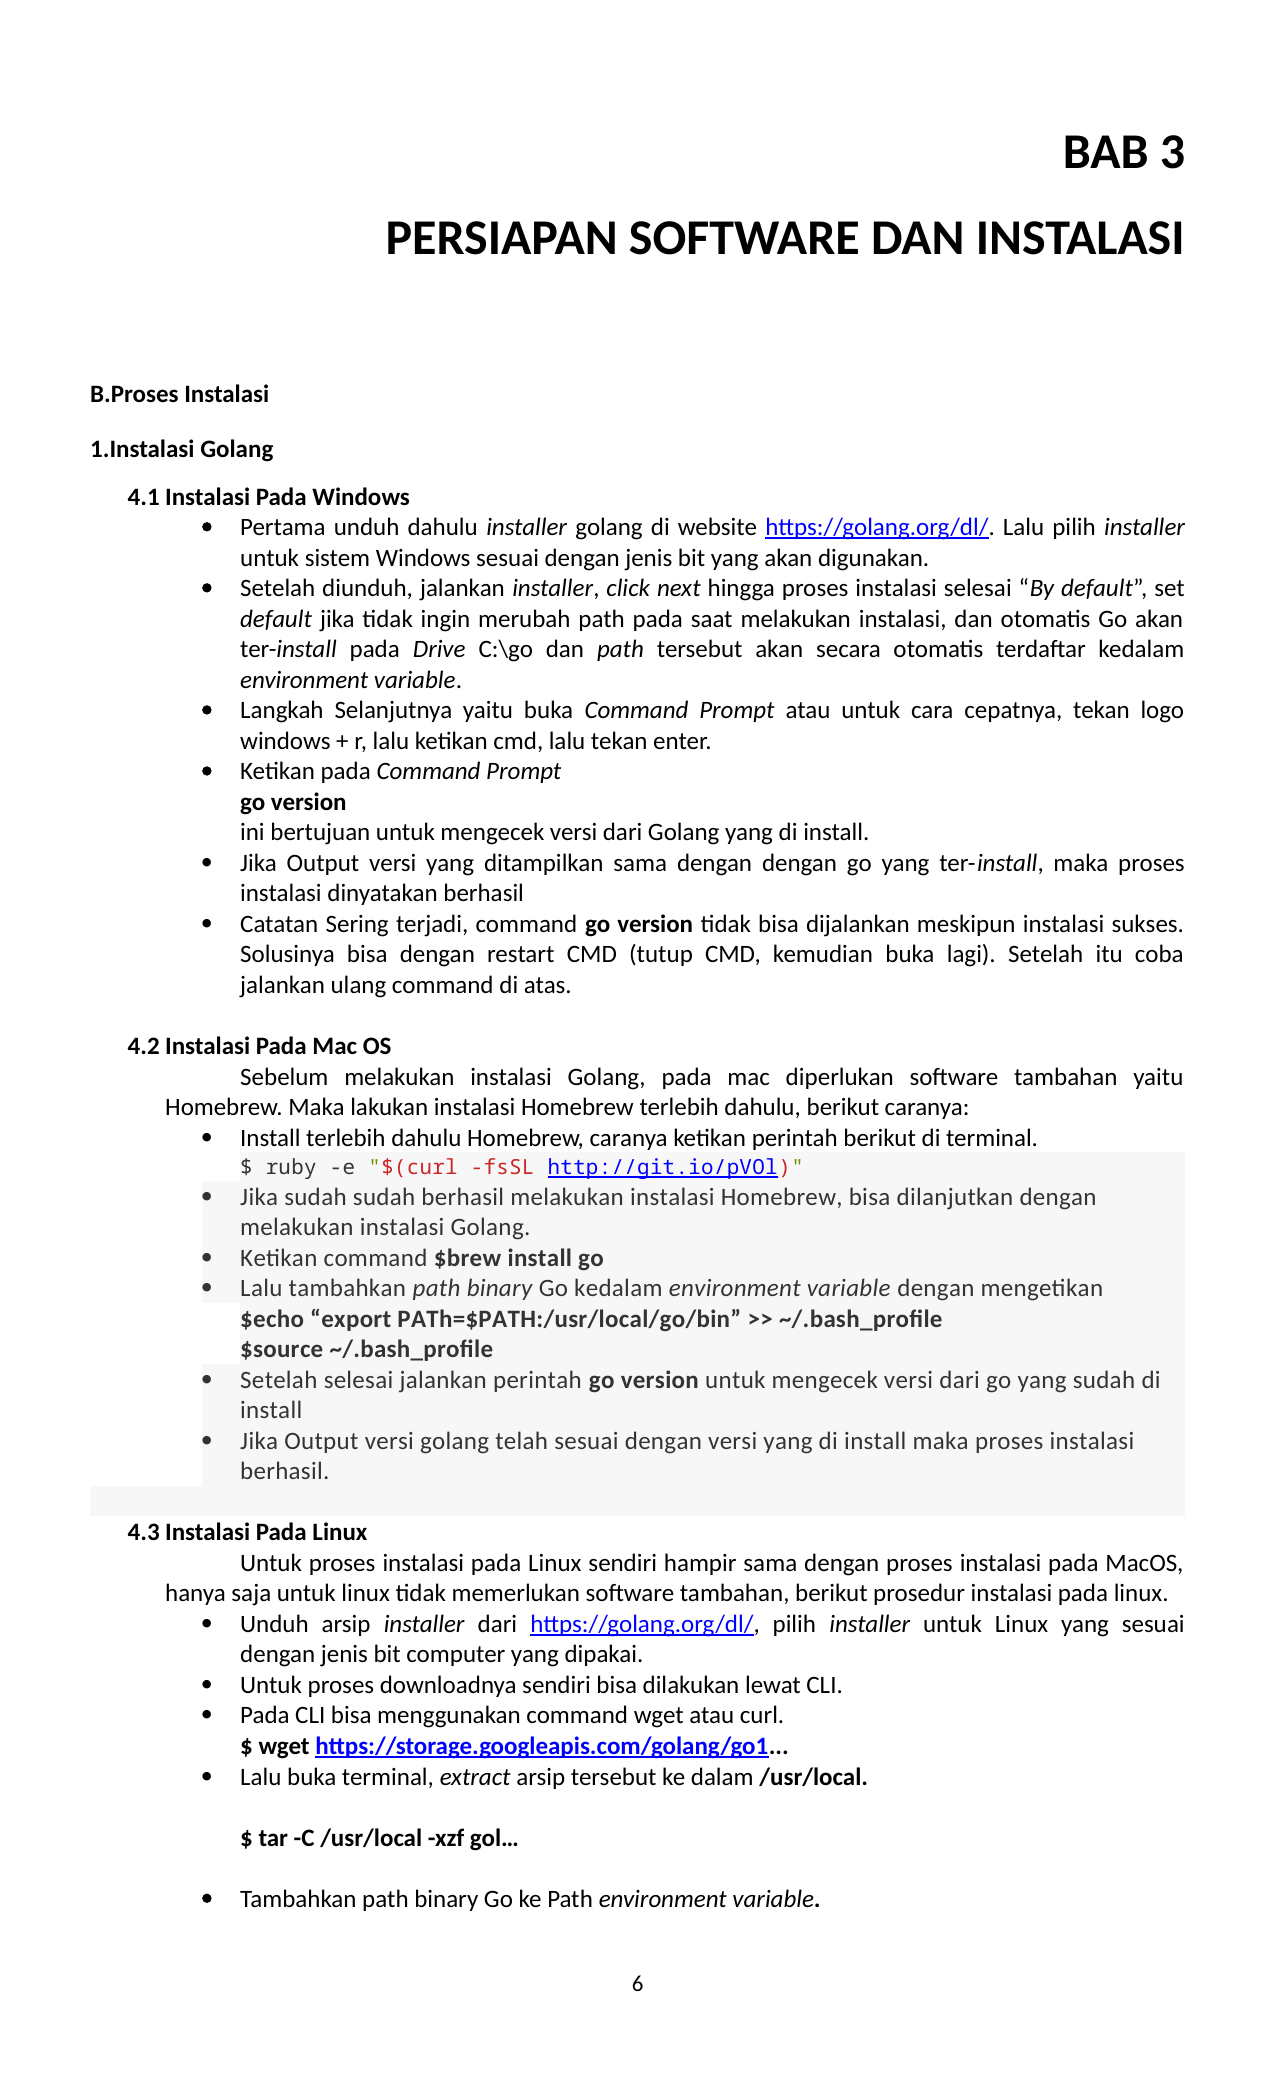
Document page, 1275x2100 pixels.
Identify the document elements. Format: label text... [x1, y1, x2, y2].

text go version [240, 786, 1185, 817]
text ini bertujuan untuk mengecek versi dari Golang yang di install. [240, 817, 1185, 847]
text BAB 3 [90, 120, 1185, 181]
list Pada CLI bisa menggunakan command wget atau curl. [202, 1699, 1185, 1730]
list Install terlebih dahulu Homebrew, caranya ketikan perintah berikut di terminal. [202, 1122, 1185, 1152]
list Ketikan pada Command Prompt [202, 756, 1185, 786]
list Tambahkan path binary Go ke Path environment variable. [202, 1883, 1185, 1913]
list Lalu tambahkan path binary Go kedalam environment variable dengan mengetikan [202, 1272, 1185, 1303]
text Sebelum melakukan instalasi Golang, pada mac diperlukan software tambahan yaitu Homebrew. Maka lakukan instalasi Homebrew terlebih dahulu, berikut caranya: [165, 1061, 1185, 1122]
list Setelah selesai jalankan perintah go version untuk mengecek versi dari go yang sudah di install [202, 1364, 1185, 1425]
list Instalasi Pada Linux [127, 1516, 1185, 1547]
list Instalasi Pada Mac OS [127, 1030, 1185, 1061]
list Untuk proses downloadnya sendiri bisa dilakukan lewat CLI. [202, 1669, 1185, 1699]
text $ wget https://storage.googleapis.com/golang/go1... [240, 1730, 1185, 1761]
list Jika sudah sudah berhasil melakukan instalasi Homebrew, bisa dilanjutkan dengan melakukan instalasi Golang. [202, 1181, 1185, 1242]
list Langkah Selanjutnya yaitu buka Command Prompt atau untuk cara cepatnya, tekan logo windows + r, lalu ketikan cmd, lalu tekan enter. [202, 694, 1185, 756]
list Unduh arsip installer dari https://golang.org/dl/, pilih installer untuk Linux yang sesuai dengan jenis bit computer yang dipakai. [202, 1608, 1185, 1669]
list Instalasi Pada Windows [127, 481, 1185, 511]
text $ tar -C /usr/local -xzf gol… [240, 1822, 1185, 1852]
text $source ~/.bash_profile [240, 1333, 1185, 1364]
list Ketikan command $brew install go [202, 1242, 1185, 1272]
text $echo “export PATh=$PATH:/usr/local/go/bin” >> ~/.bash_profile [240, 1303, 1185, 1333]
list Setelah diunduh, jalankan installer, click next hingga proses instalasi selesai “By default”, set default jika tidak ingin merubah path pada saat melakukan instalasi, dan otomatis Go akan ter-install pada Drive C:\go dan path tersebut akan secara otomatis terdaftar kedalam environment variable. [202, 572, 1185, 694]
text Untuk proses instalasi pada Linux sendiri hampir sama dengan proses instalasi pada MacOS, hanya saja untuk linux tidak memerlukan software tambahan, berikut prosedur instalasi pada linux. [165, 1547, 1185, 1608]
text B.Proses Instalasi [90, 378, 1185, 409]
text PERSIAPAN SOFTWARE DAN INSTALASI [90, 206, 1185, 267]
list Catatan Sering terjadi, command go version tidak bisa dijalankan meskipun instalasi sukses. Solusinya bisa dengan restart CMD (tutup CMD, kemudian buka lagi). Setelah itu coba jalankan ulang command di atas. [202, 908, 1185, 1000]
list Jika Output versi yang ditampilkan sama dengan dengan go yang ter-install, maka proses instalasi dinyatakan berhasil [202, 847, 1185, 908]
list Jika Output versi golang telah sesuai dengan versi yang di install maka proses instalasi berhasil. [202, 1425, 1185, 1486]
list Pertama unduh dahulu installer golang di website https://golang.org/dl/. Lalu pilih installer untuk sistem Windows sesuai dengan jenis bit yang akan digunakan. [202, 511, 1185, 572]
text $ ruby -e "$(curl -fsSL http://git.io/pVOl)" [240, 1152, 1185, 1181]
list Lalu buka terminal, extract arsip tersebut ke dalam /usr/local. [202, 1761, 1185, 1791]
text 1.Instalasi Golang [90, 434, 1185, 464]
